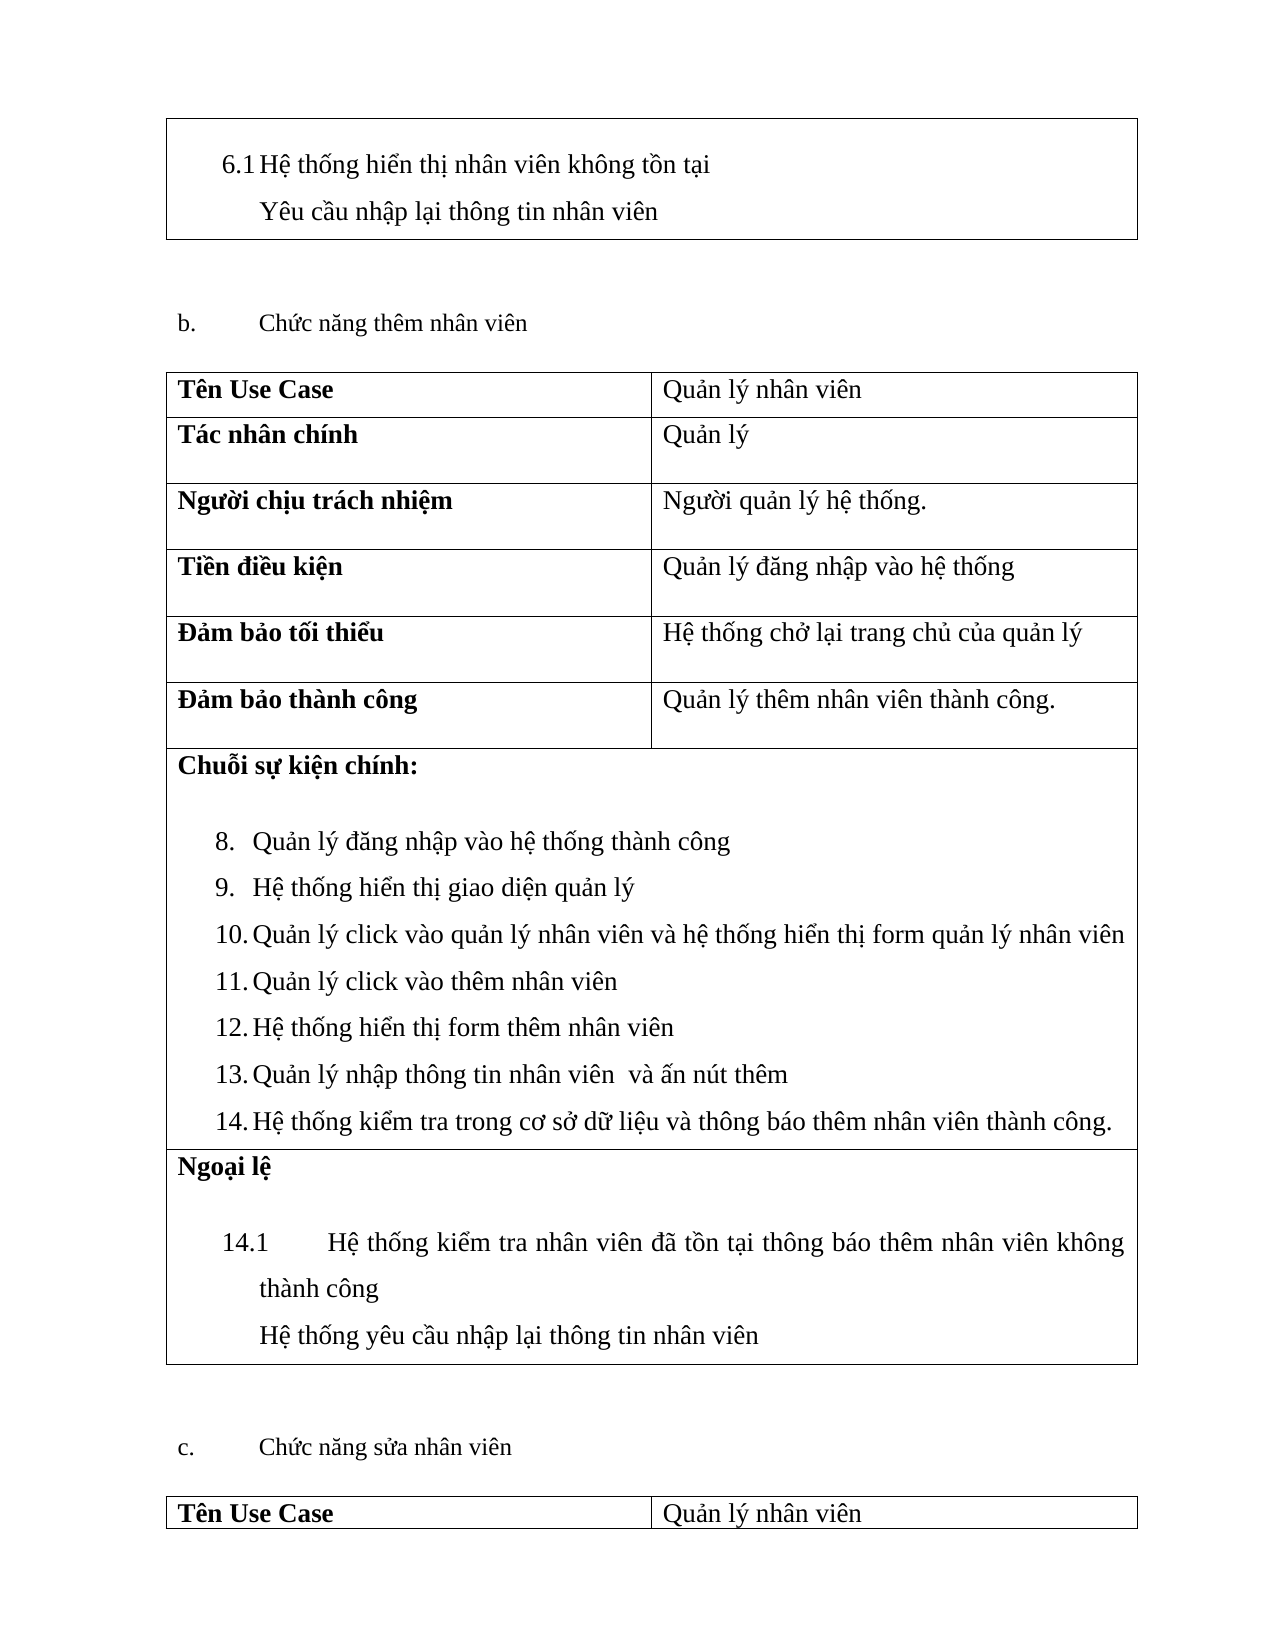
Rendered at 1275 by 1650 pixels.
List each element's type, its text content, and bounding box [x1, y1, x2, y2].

table_cell Ngoại lệ Hệ thống kiểm tra nhân viên đã tồn tại thông báo thêm nhân viên không thành công Hệ thống yêu cầu nhập lại thông tin nhân viên [167, 1150, 1137, 1363]
table_cell Quản lý đăng nhập vào hệ thống [652, 550, 1137, 616]
table_cell Tác nhân chính [167, 418, 651, 483]
table_header Quản lý nhân viên [652, 373, 1137, 417]
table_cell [167, 119, 1137, 239]
table_cell Đảm bảo thành công [167, 683, 651, 748]
table_cell Chuỗi sự kiện chính: Quản lý đăng nhập vào hệ thống thành công Hệ thống hiển thị giao diện quản lý Quản lý click vào quản lý nhân viên và hệ thống hiển thị form quản lý nhân viên Quản lý click vào thêm nhân viên Hệ thống hiển thị form thêm nhân viên Quản lý nhập thông tin nhân viên và ấn nút thêm Hệ thống kiểm tra trong cơ sở dữ liệu và thông báo thêm nhân viên thành công. [167, 749, 1137, 1149]
table_cell Quản lý thêm nhân viên thành công. [652, 683, 1137, 748]
text b. Chức năng thêm nhân viên [177, 308, 1157, 337]
table_cell Đảm bảo tối thiểu [167, 617, 651, 682]
table_cell Tiền điều kiện [167, 550, 651, 616]
table_cell Quản lý [652, 418, 1137, 483]
table_cell Người chịu trách nhiệm [167, 484, 651, 549]
table_cell Người quản lý hệ thống. [652, 484, 1137, 549]
table_header Tên Use Case [167, 1497, 651, 1528]
table_header Quản lý nhân viên [652, 1497, 1137, 1528]
text c. Chức năng sửa nhân viên [177, 1432, 1157, 1461]
table_cell Hệ thống chở lại trang chủ của quản lý [652, 617, 1137, 682]
table_header Tên Use Case [167, 373, 651, 417]
